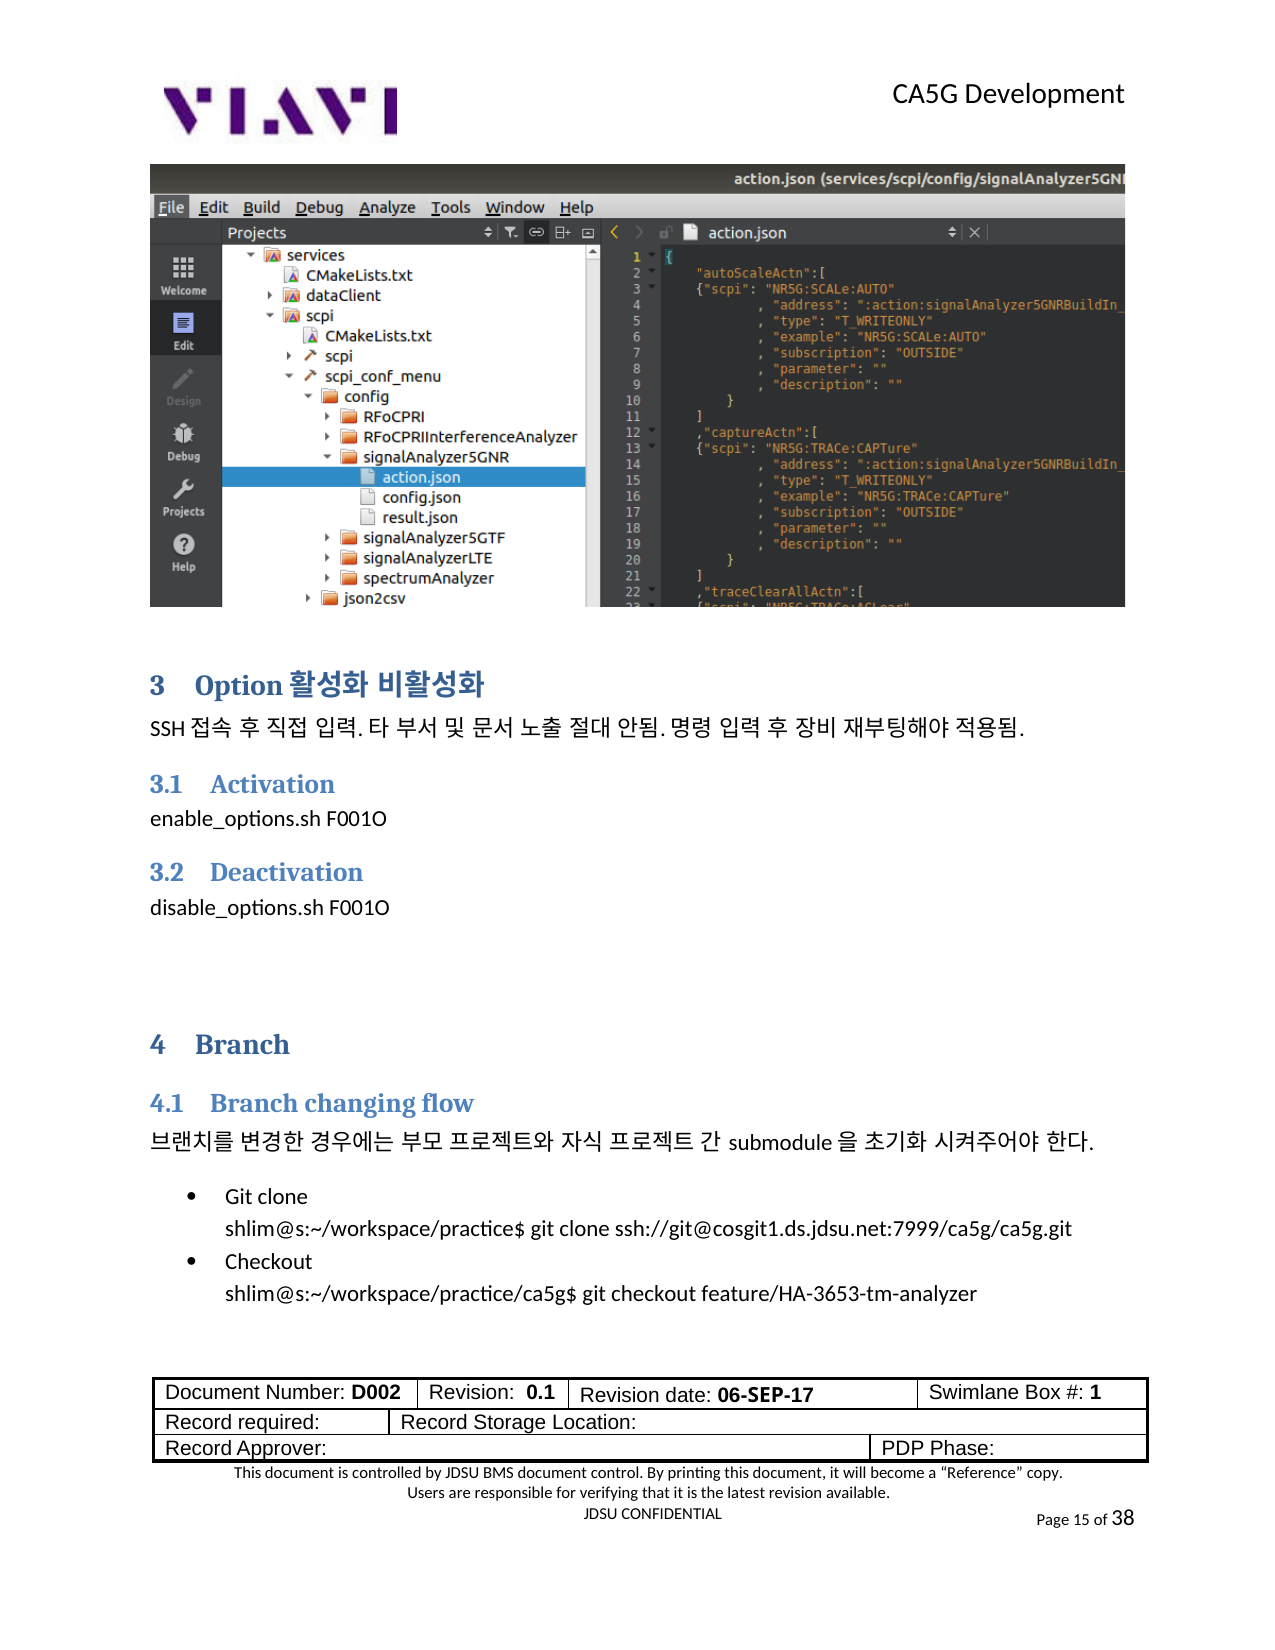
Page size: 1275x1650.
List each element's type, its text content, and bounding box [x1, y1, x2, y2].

list Git clone shlim@s:~/workspace/practice$ git clone ssh://git@cosgit1.ds.jdsu.net:7999/ca5g/ca5g.git [187, 1182, 1125, 1243]
subtitle Option활성화 비활성화 [150, 661, 1125, 703]
list Checkout shlim@s:~/workspace/practice/ca5g$ git checkout feature/HA-3653-tm-analyzer [187, 1247, 1125, 1307]
text 브랜치를 변경한 경우에는 부모 프로젝트와 자식 프로젝트 간 submodule을 초기화 시켜주어야 한다. [150, 1123, 1125, 1157]
picture [150, 164, 1125, 607]
picture [162, 68, 397, 146]
text disable_options.sh F001O [150, 893, 1125, 921]
subtitle Branch [150, 1028, 1125, 1062]
text SSH 접속 후 직접 입력. 타 부서 및 문서 노출 절대 안됨. 명령 입력 후 장비 재부팅해야 적용됨. [150, 710, 1125, 743]
subtitle Activation [150, 769, 1125, 800]
subtitle Deactivation [150, 857, 1125, 888]
text enable_options.sh F001O [150, 804, 1125, 832]
subtitle Branch changing flow [150, 1088, 1125, 1119]
